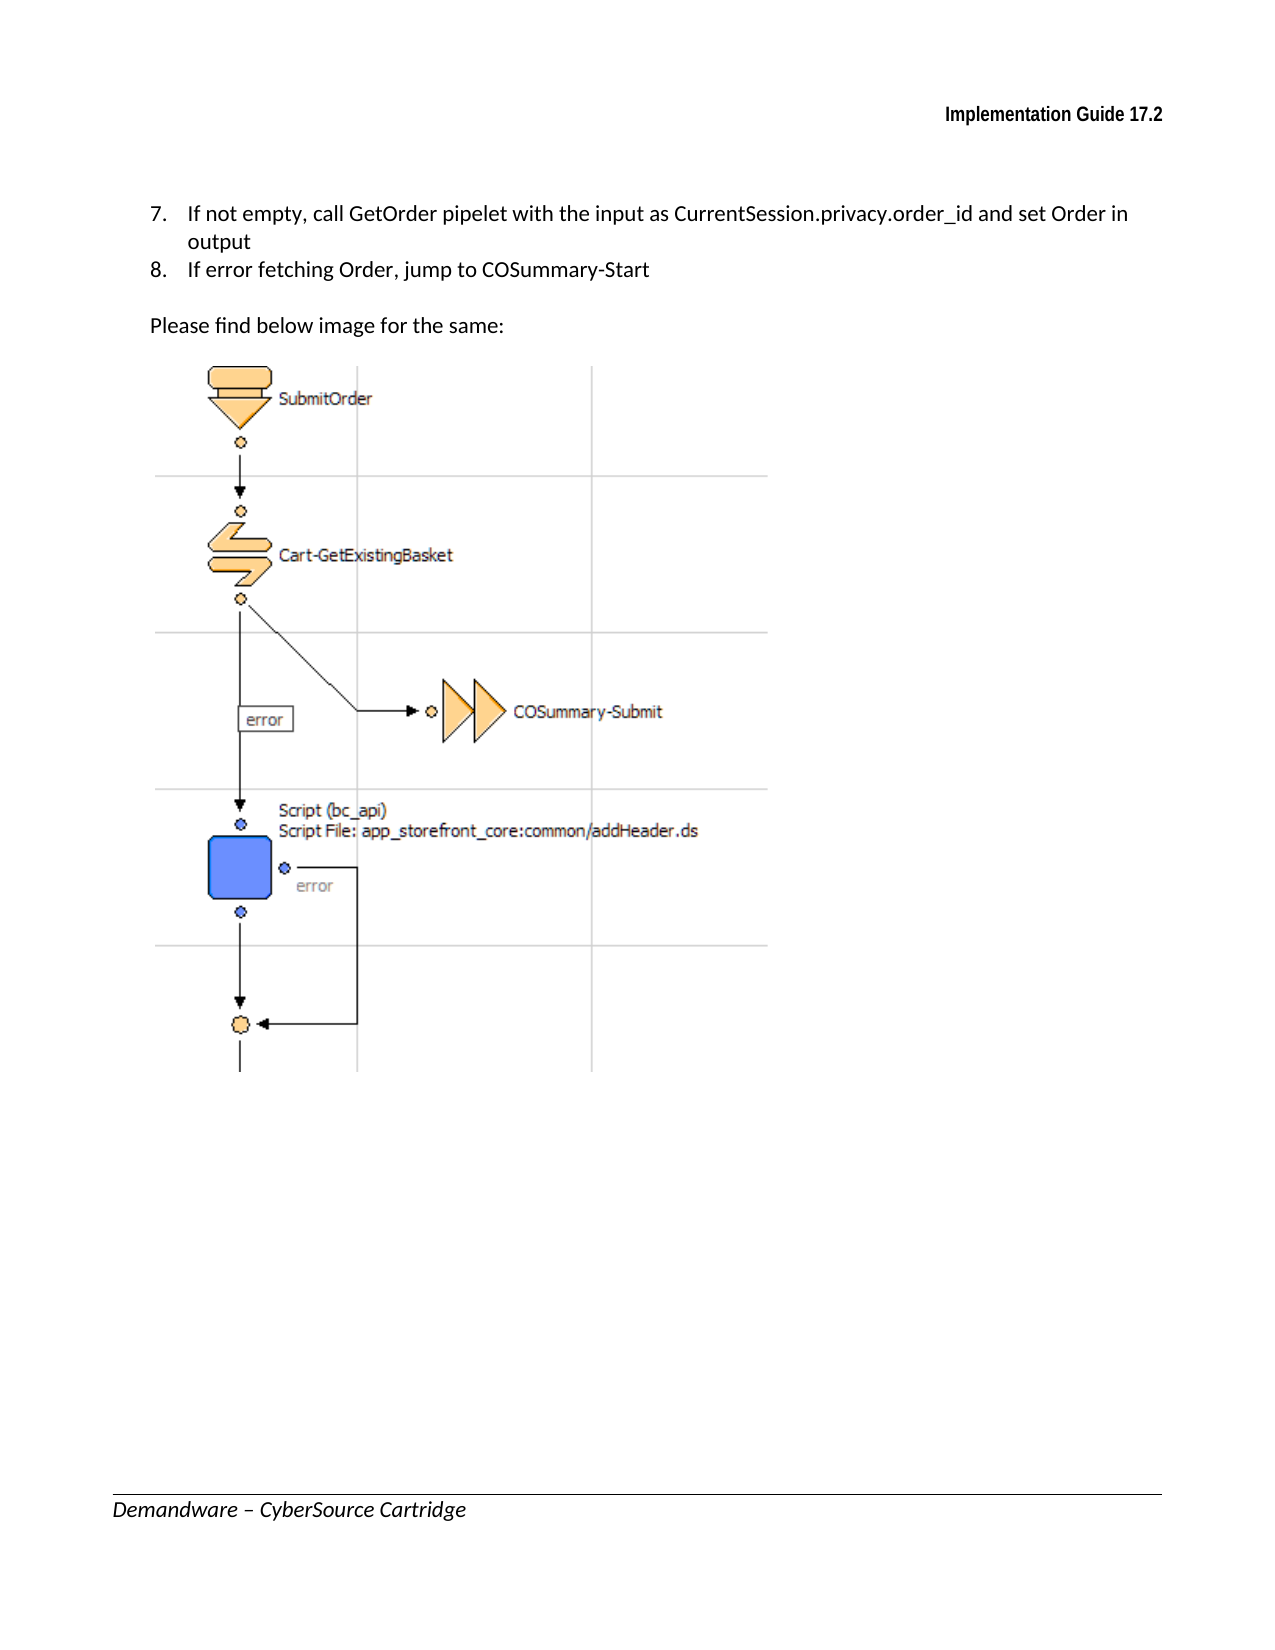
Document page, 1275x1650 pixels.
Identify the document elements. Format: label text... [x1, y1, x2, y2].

list If not empty, call GetOrder pipelet with the input as CurrentSession.privacy.order_id and set Order in output [150, 199, 1162, 255]
list If error fetching Order, jump to COSummary-Start [150, 255, 1162, 283]
picture [155, 366, 768, 1072]
text Please find below image for the same: [150, 311, 1162, 339]
